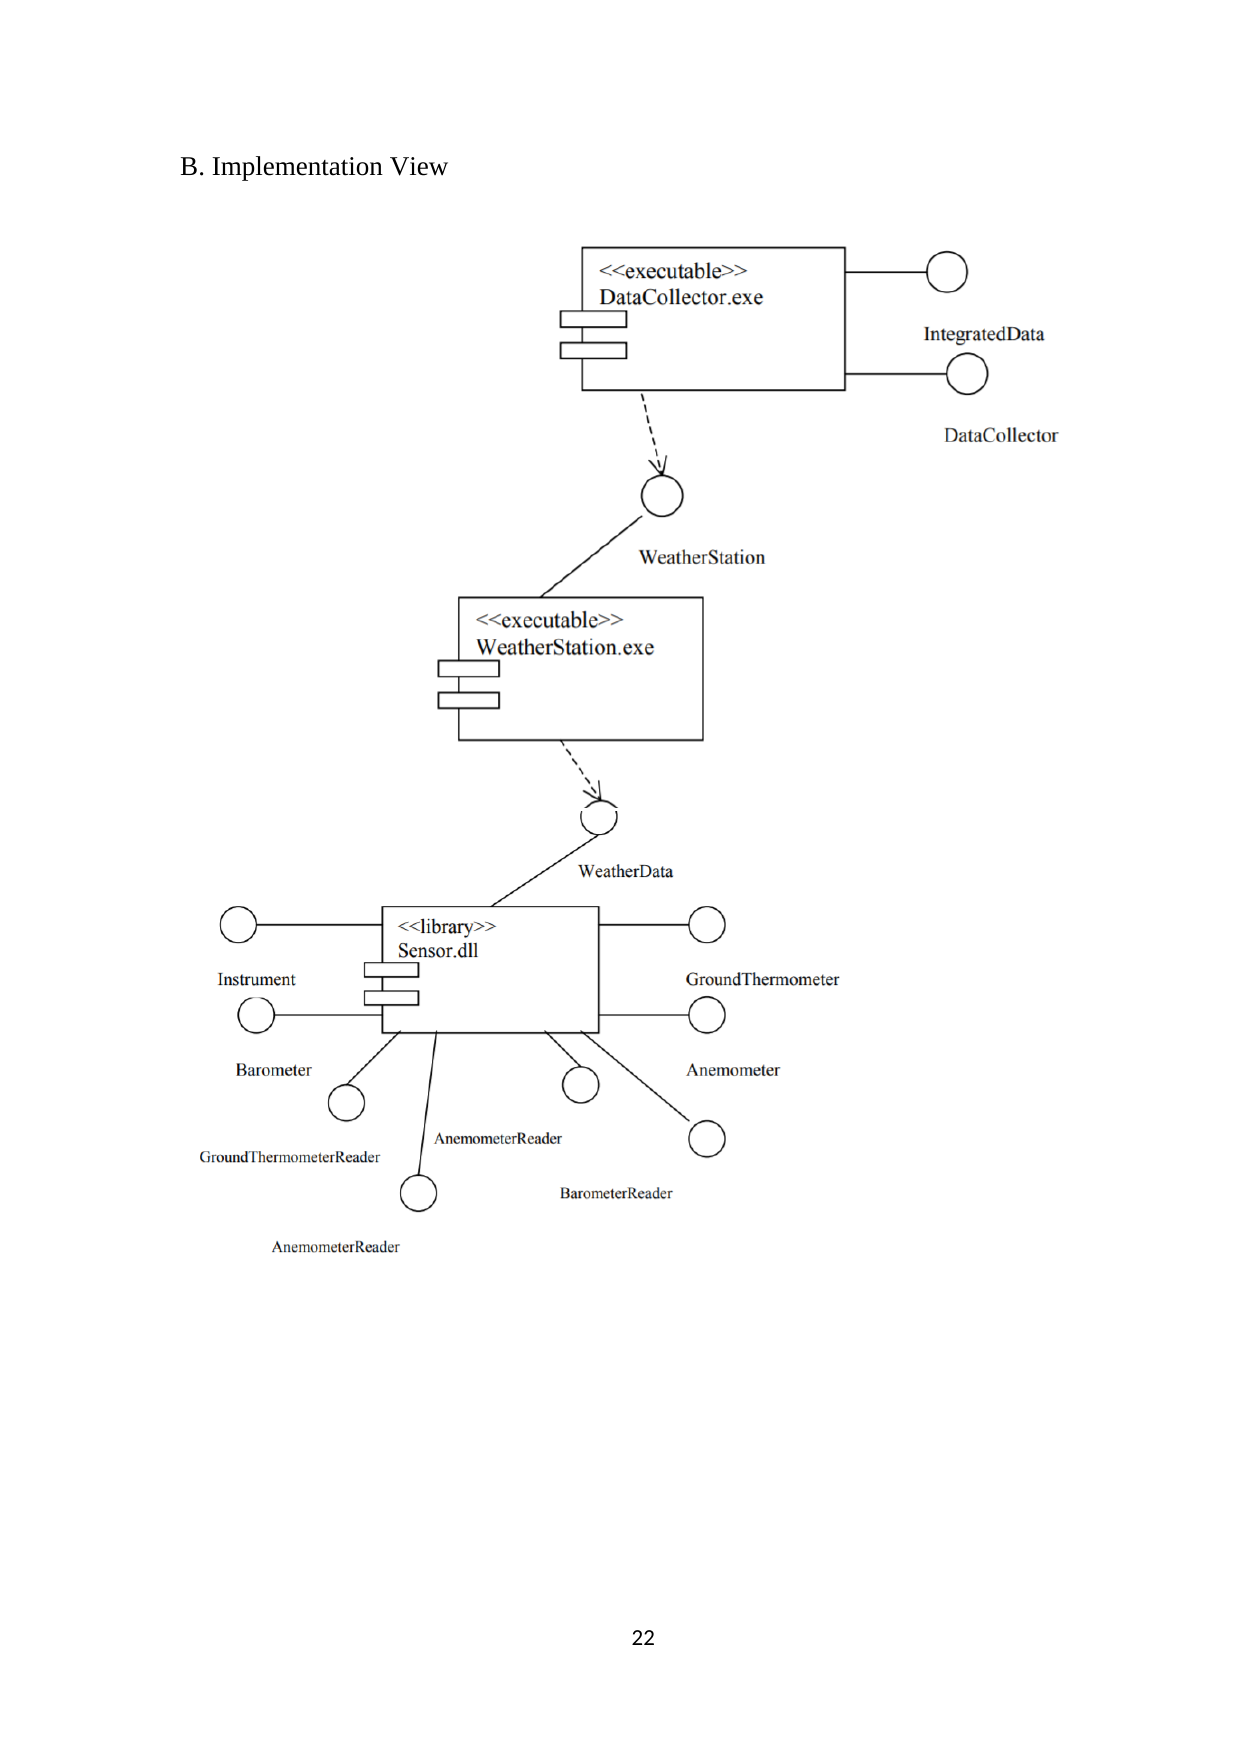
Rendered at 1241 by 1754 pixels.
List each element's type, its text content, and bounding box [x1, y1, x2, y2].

subtitle B. Implementation View [180, 150, 1106, 181]
picture [180, 811, 873, 1271]
picture [180, 225, 1091, 808]
